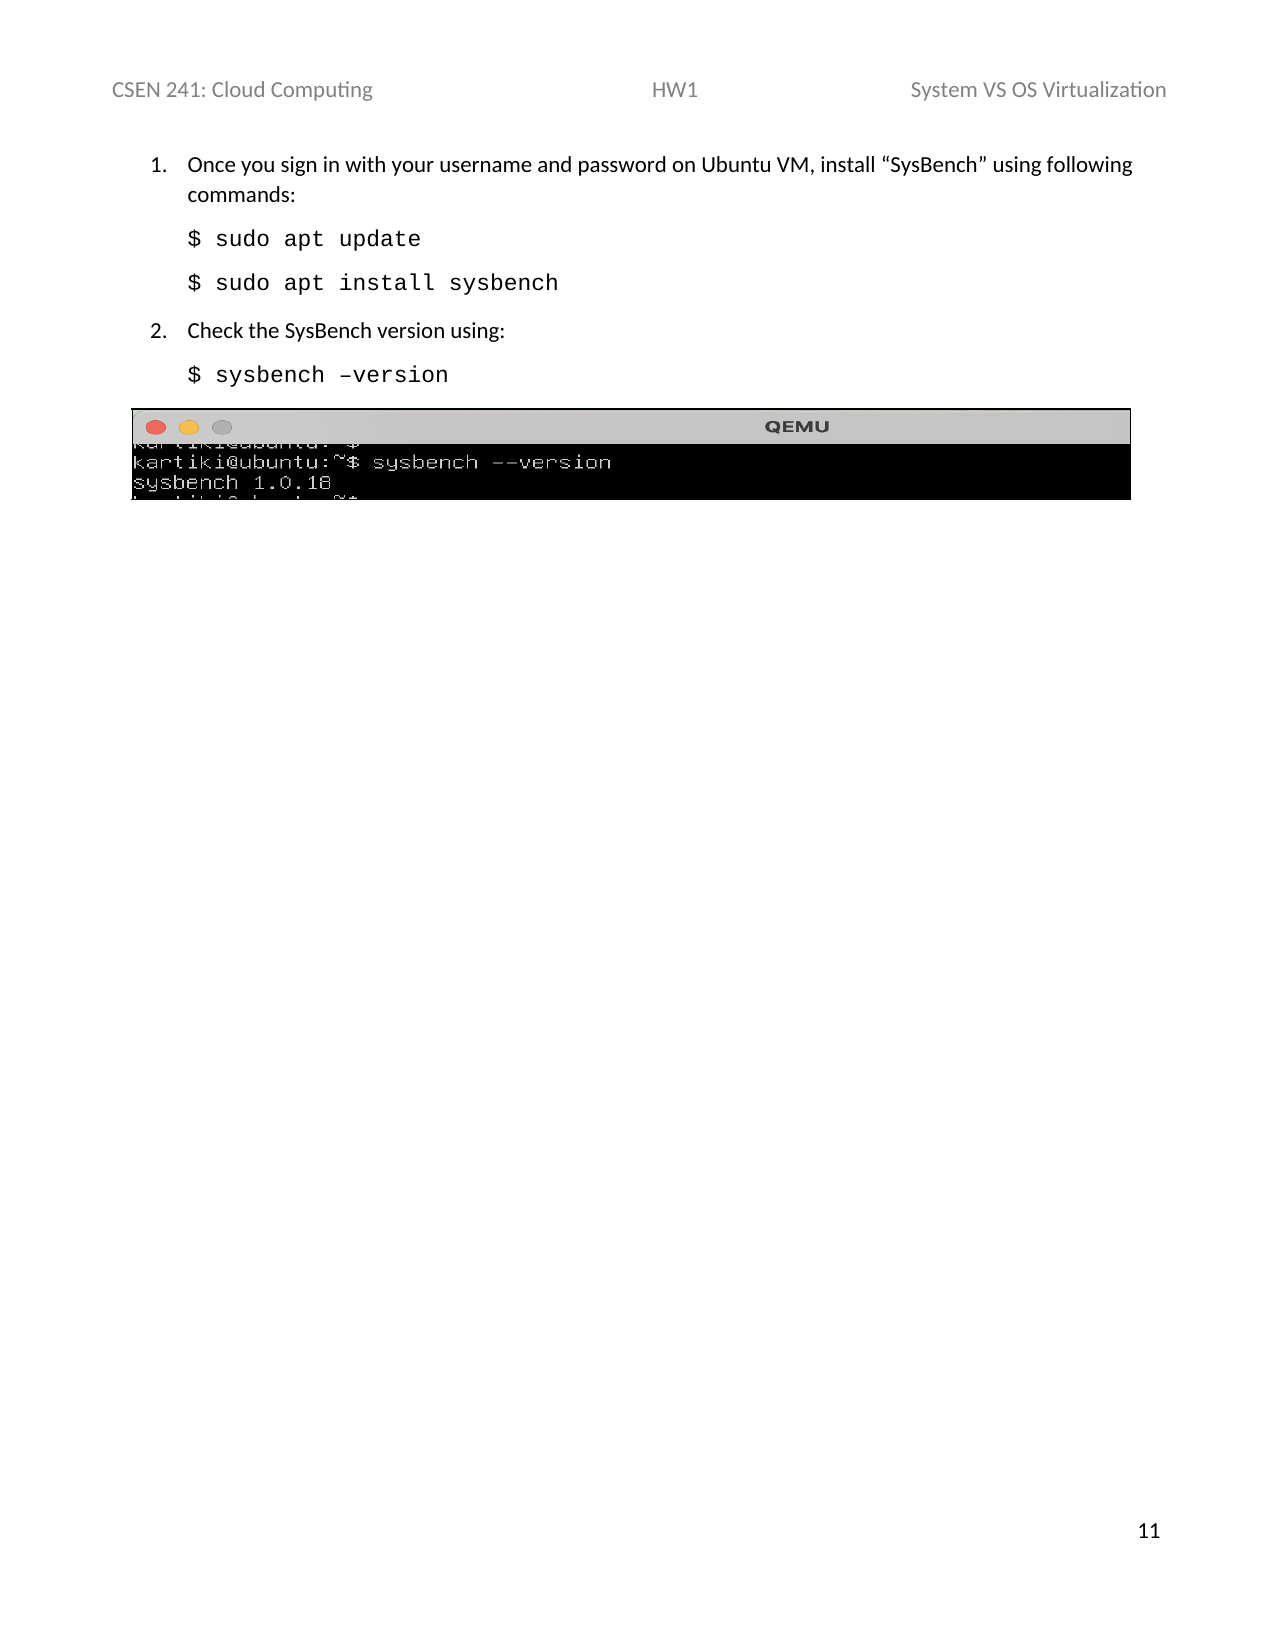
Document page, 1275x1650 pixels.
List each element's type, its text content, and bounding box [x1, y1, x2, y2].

list Check the SysBench version using: [150, 317, 1162, 344]
text $ sysbench –version [187, 363, 1162, 389]
list Once you sign in with your username and password on Ubuntu VM, install “SysBench” using following commands: [150, 150, 1162, 208]
text $ sudo apt update [187, 227, 1162, 253]
text $ sudo apt install sysbench [187, 272, 1162, 298]
